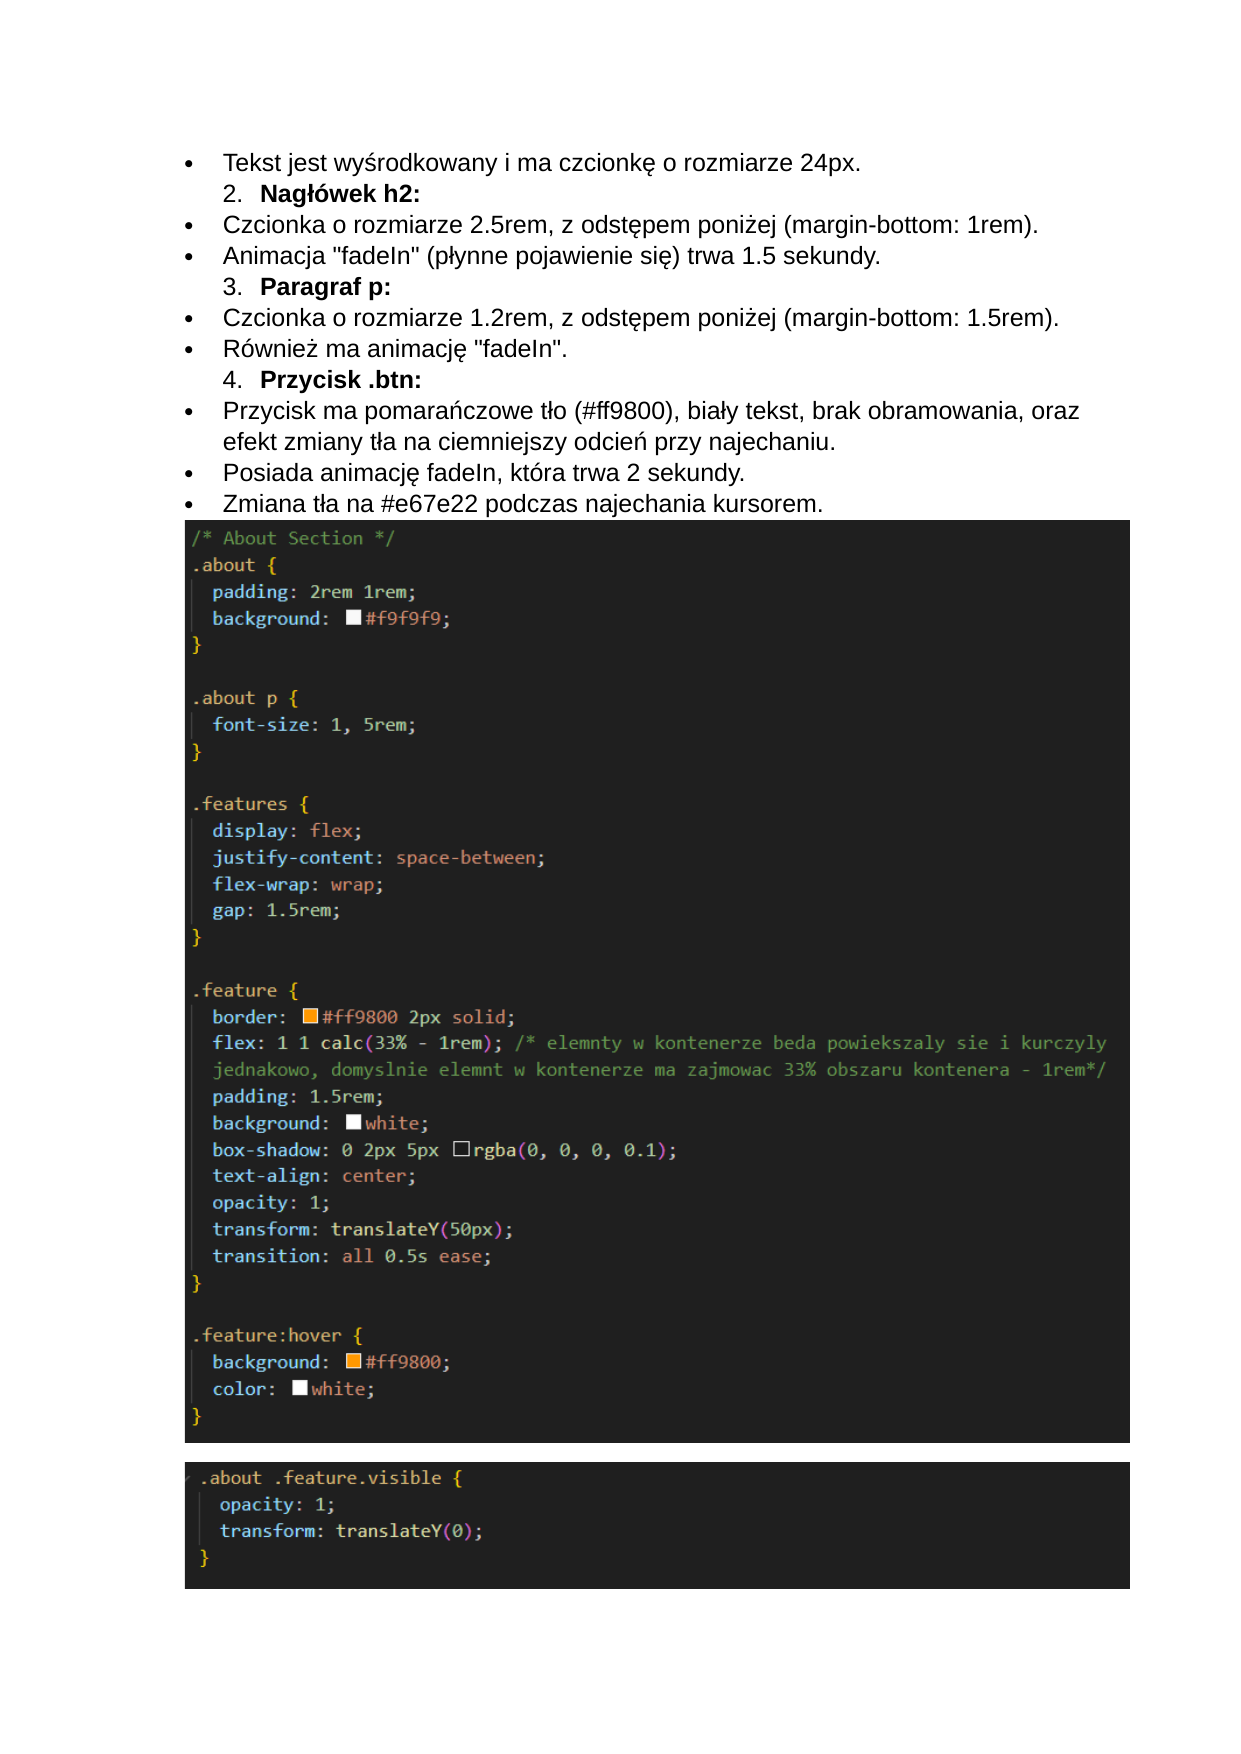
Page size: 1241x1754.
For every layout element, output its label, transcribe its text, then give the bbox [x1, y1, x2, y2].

list Przycisk ma pomarańczowe tło (#ff9800), biały tekst, brak obramowania, oraz efekt zmiany tła na ciemniejszy odcień przy najechaniu. [185, 396, 1093, 456]
list Posiada animację fadeIn, która trwa 2 sekundy. [185, 458, 1093, 487]
list Zmiana tła na #e67e22 podczas najechania kursorem. [185, 489, 1093, 518]
list Nagłówek h2: [222, 179, 1093, 207]
list Paragraf p: [222, 272, 1093, 301]
picture [184, 520, 1130, 1443]
list Czcionka o rozmiarze 1.2rem, z odstępem poniżej (margin-bottom: 1.5rem). [185, 303, 1093, 332]
list Również ma animację "fadeIn". [185, 334, 1093, 363]
list Czcionka o rozmiarze 2.5rem, z odstępem poniżej (margin-bottom: 1rem). [185, 210, 1093, 238]
list Przycisk .btn: [222, 365, 1093, 394]
picture [184, 1462, 1130, 1589]
list Tekst jest wyśrodkowany i ma czcionkę o rozmiarze 24px. [185, 148, 1093, 176]
list Animacja "fadeIn" (płynne pojawienie się) trwa 1.5 sekundy. [185, 241, 1093, 269]
